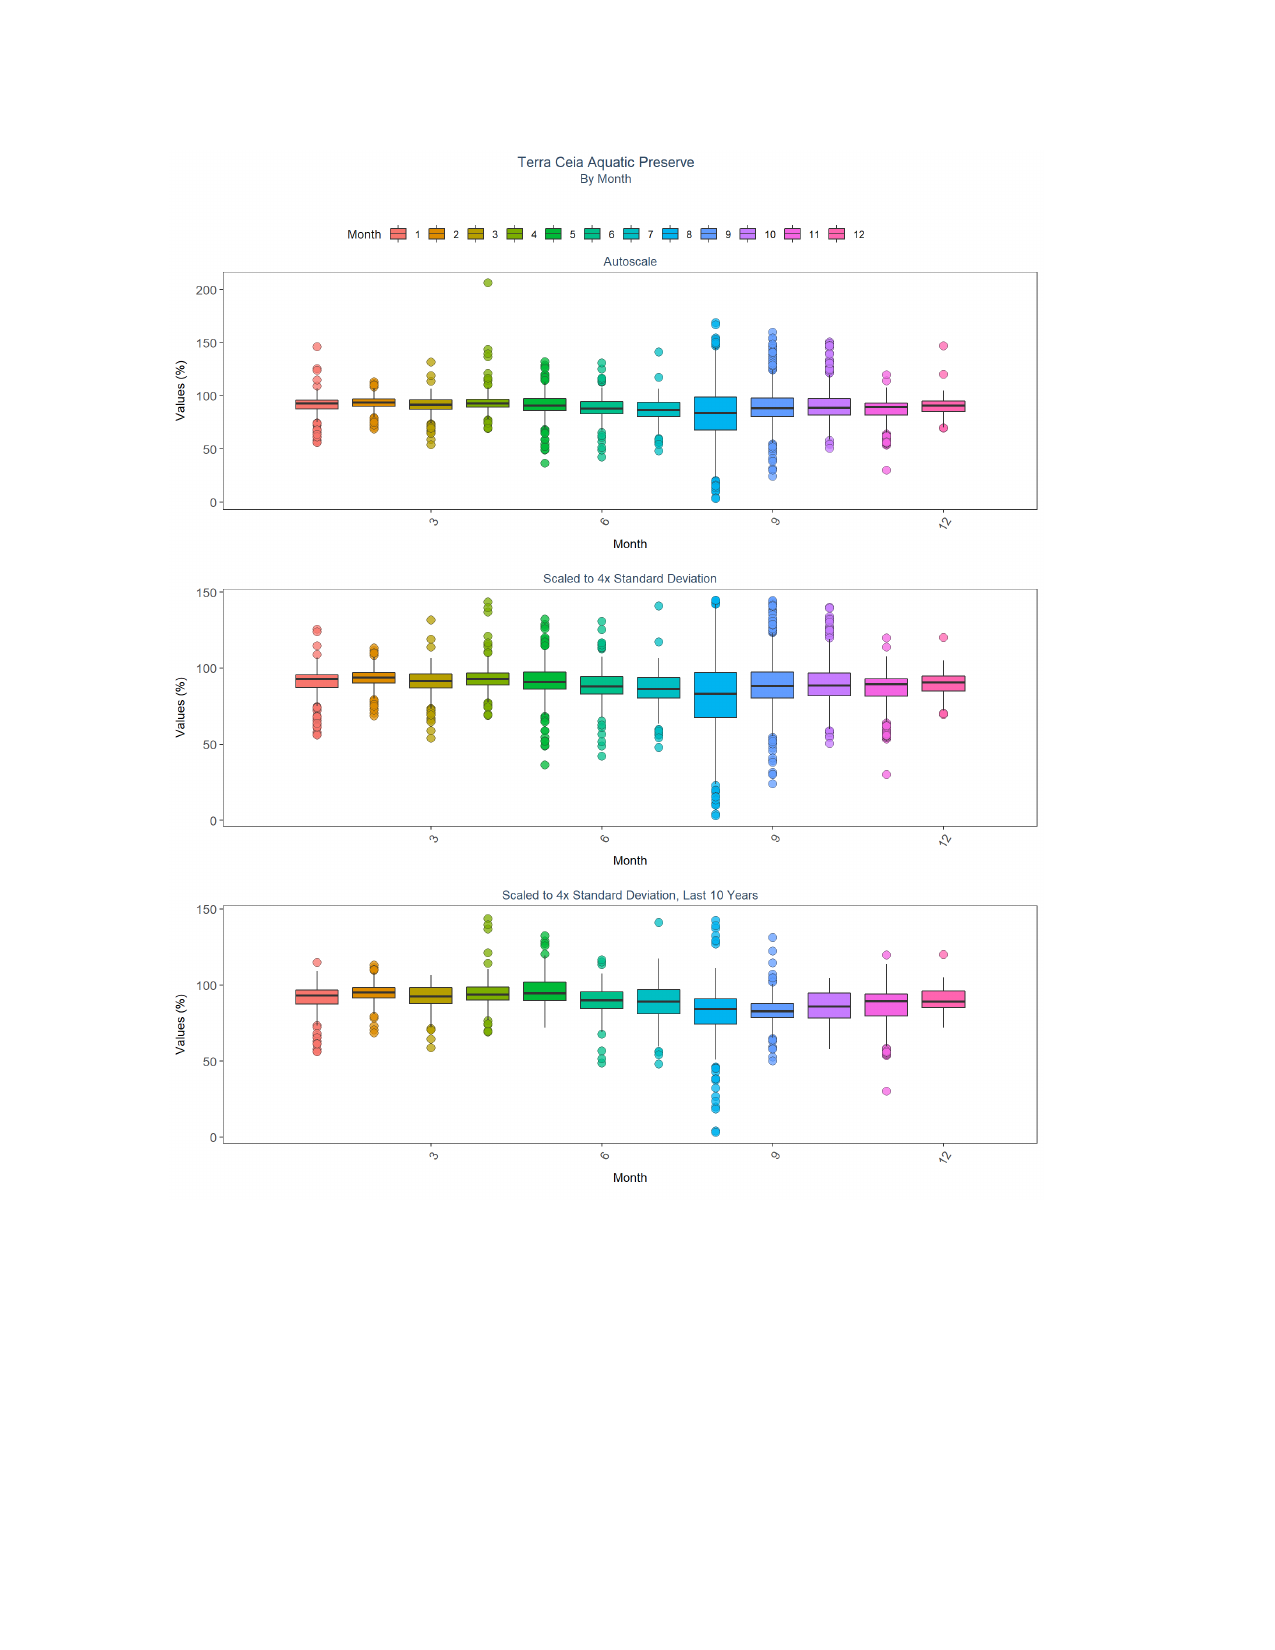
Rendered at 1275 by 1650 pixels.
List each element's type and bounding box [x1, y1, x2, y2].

picture [168, 150, 1044, 1200]
